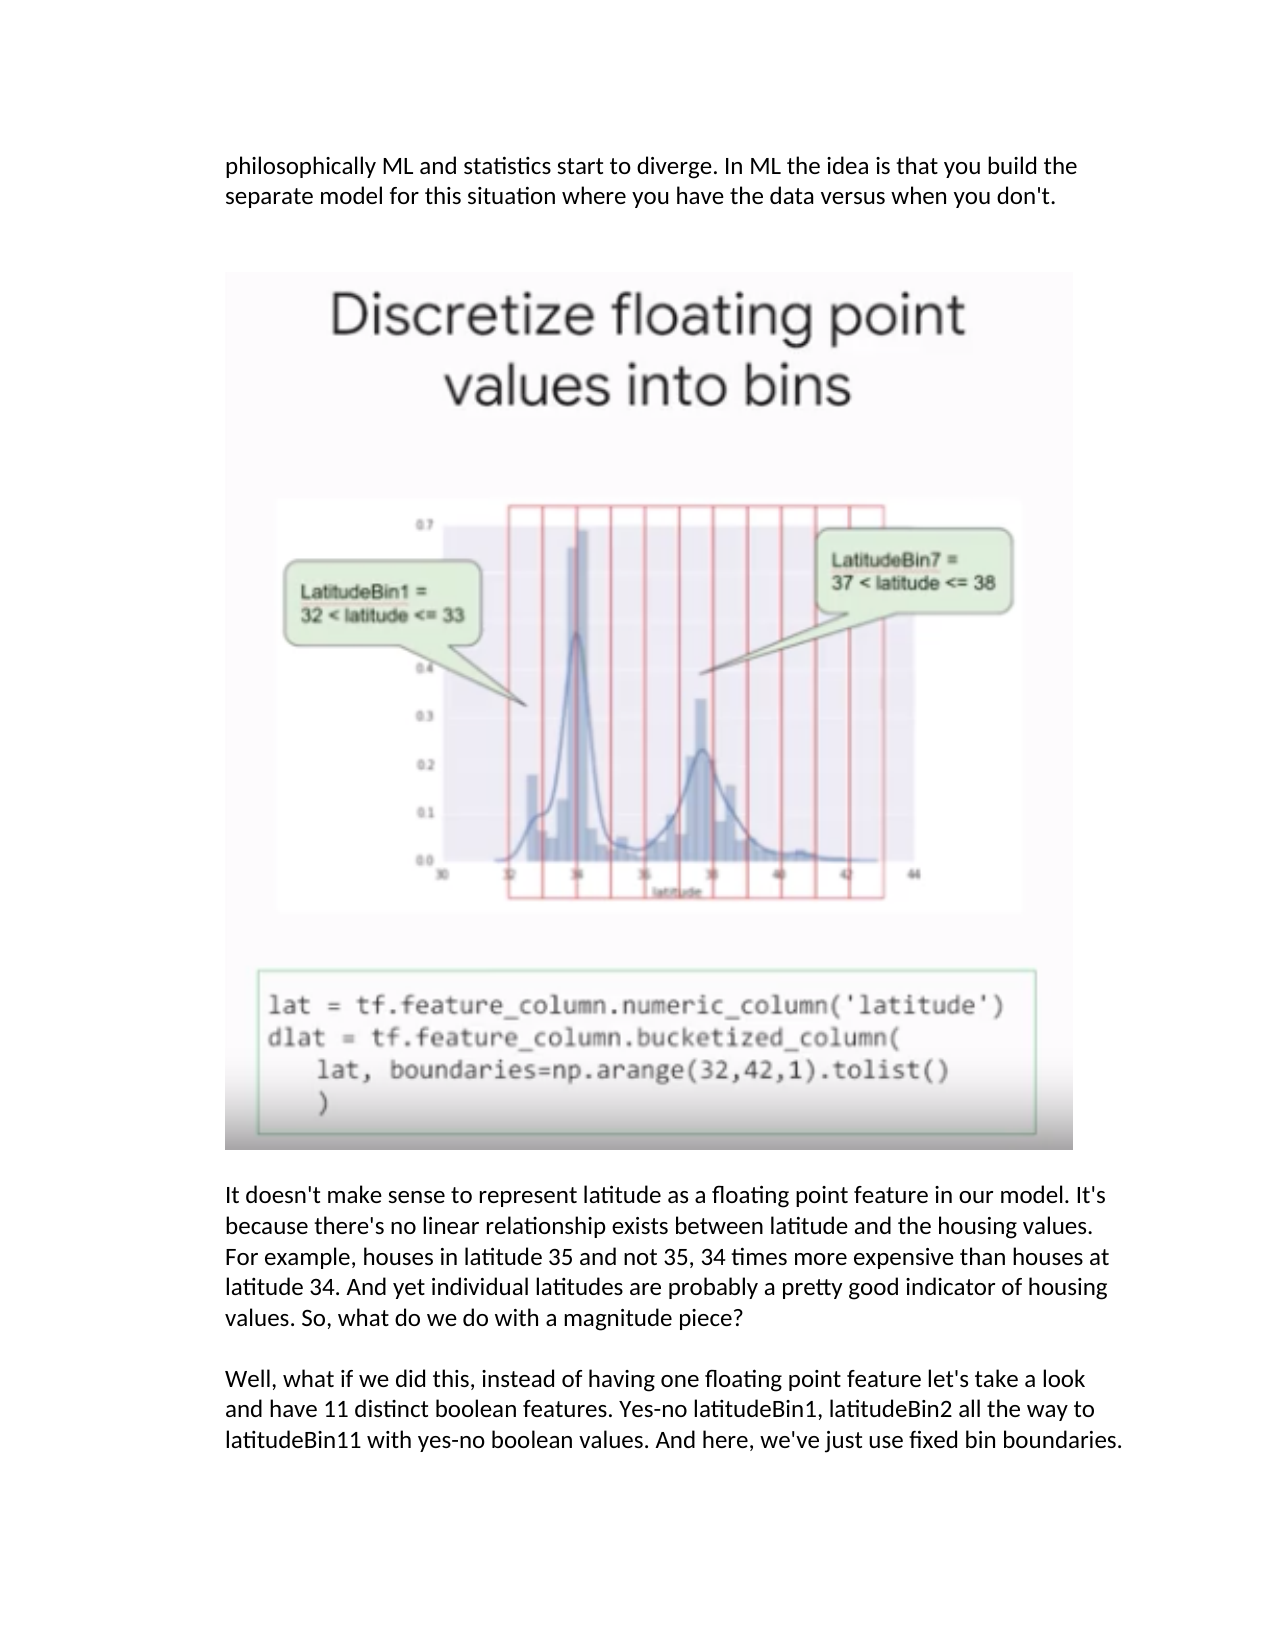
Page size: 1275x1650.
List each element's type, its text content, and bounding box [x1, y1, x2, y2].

picture [225, 272, 1073, 1150]
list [225, 150, 1125, 211]
list It doesn't make sense to represent latitude as a floating point feature in our model. It's because there's no linear relationship exists between latitude and the housing values. For example, houses in latitude 35 and not 35, 34 times more expensive than houses at latitude 34. And yet individual latitudes are probably a pretty good indicator of housing values. So, what do we do with a magnitude piece? [225, 1180, 1125, 1332]
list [225, 1363, 1125, 1454]
